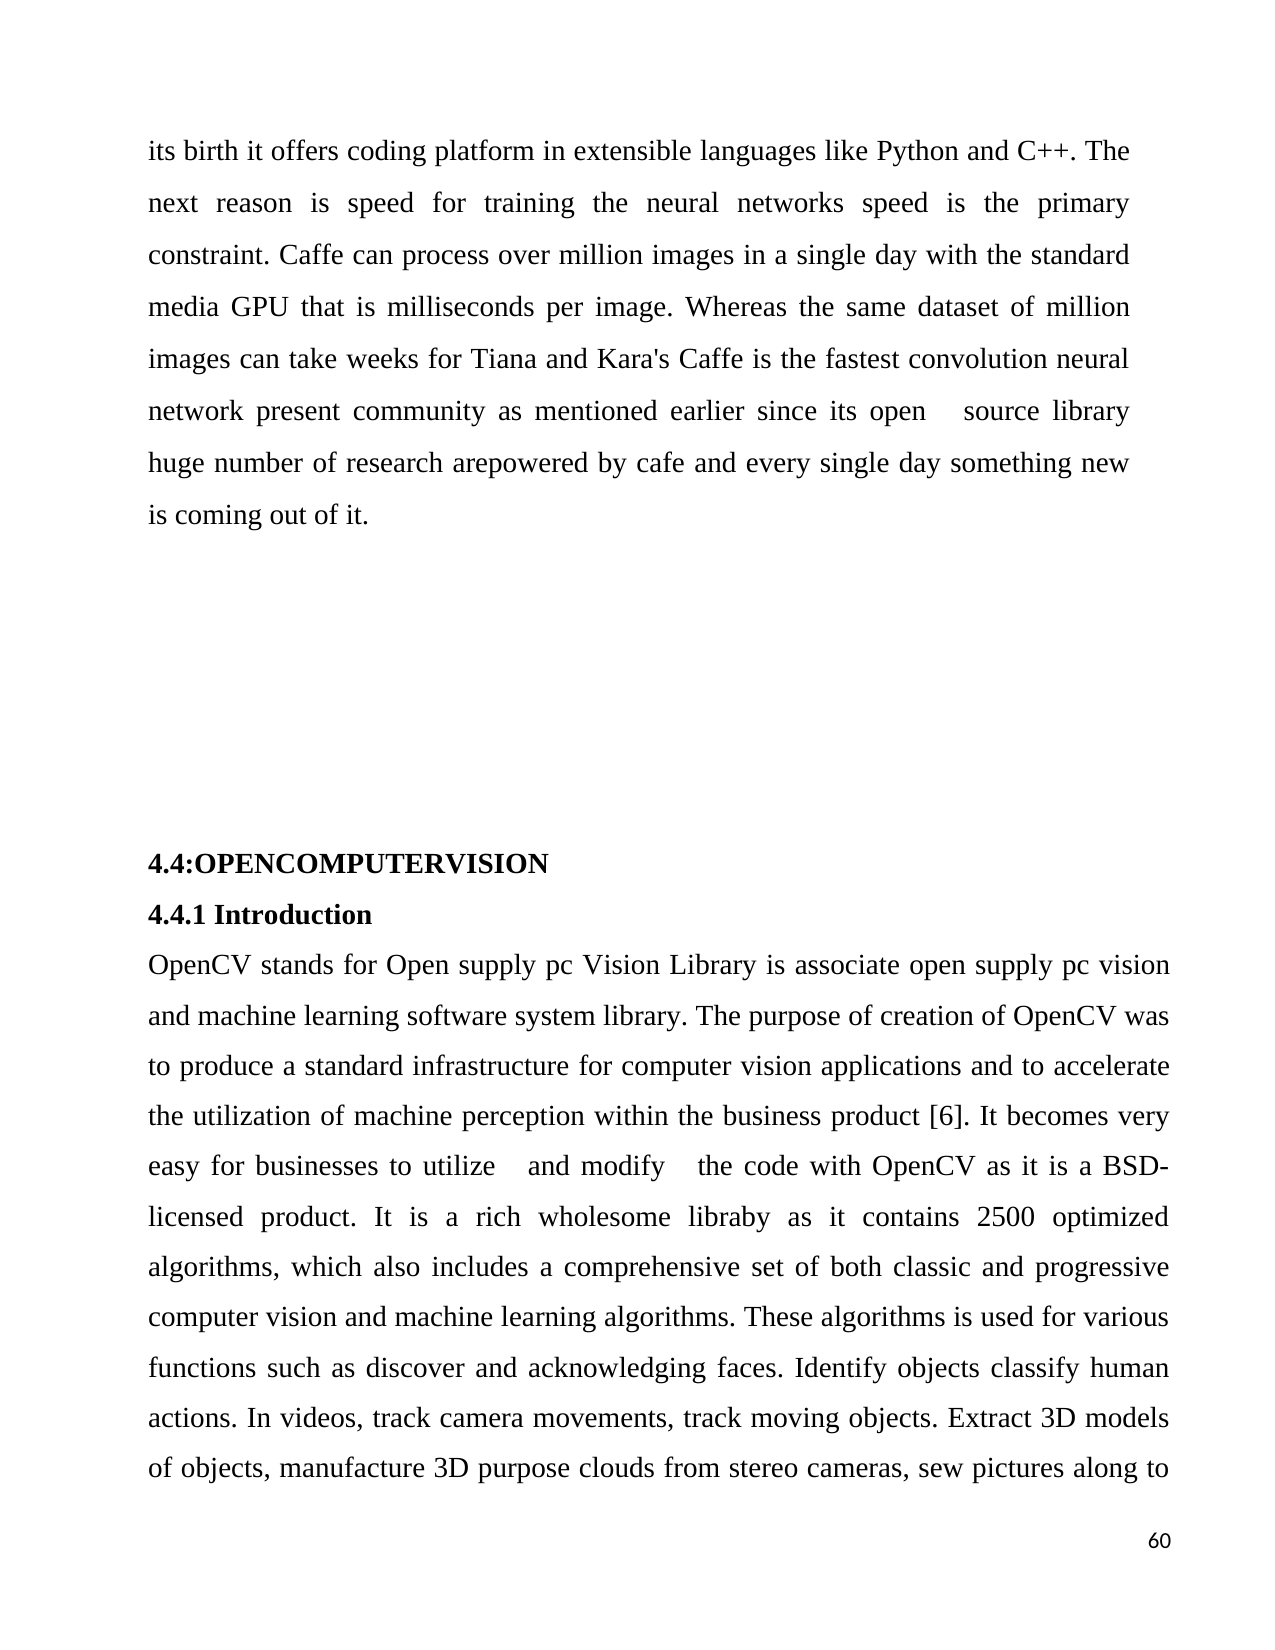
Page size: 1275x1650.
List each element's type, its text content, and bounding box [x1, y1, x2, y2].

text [148, 947, 1171, 1484]
text 4.4.1 Introduction [148, 897, 1171, 931]
subtitle 4.4:OPENCOMPUTERVISION [148, 847, 1171, 880]
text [148, 133, 1131, 530]
